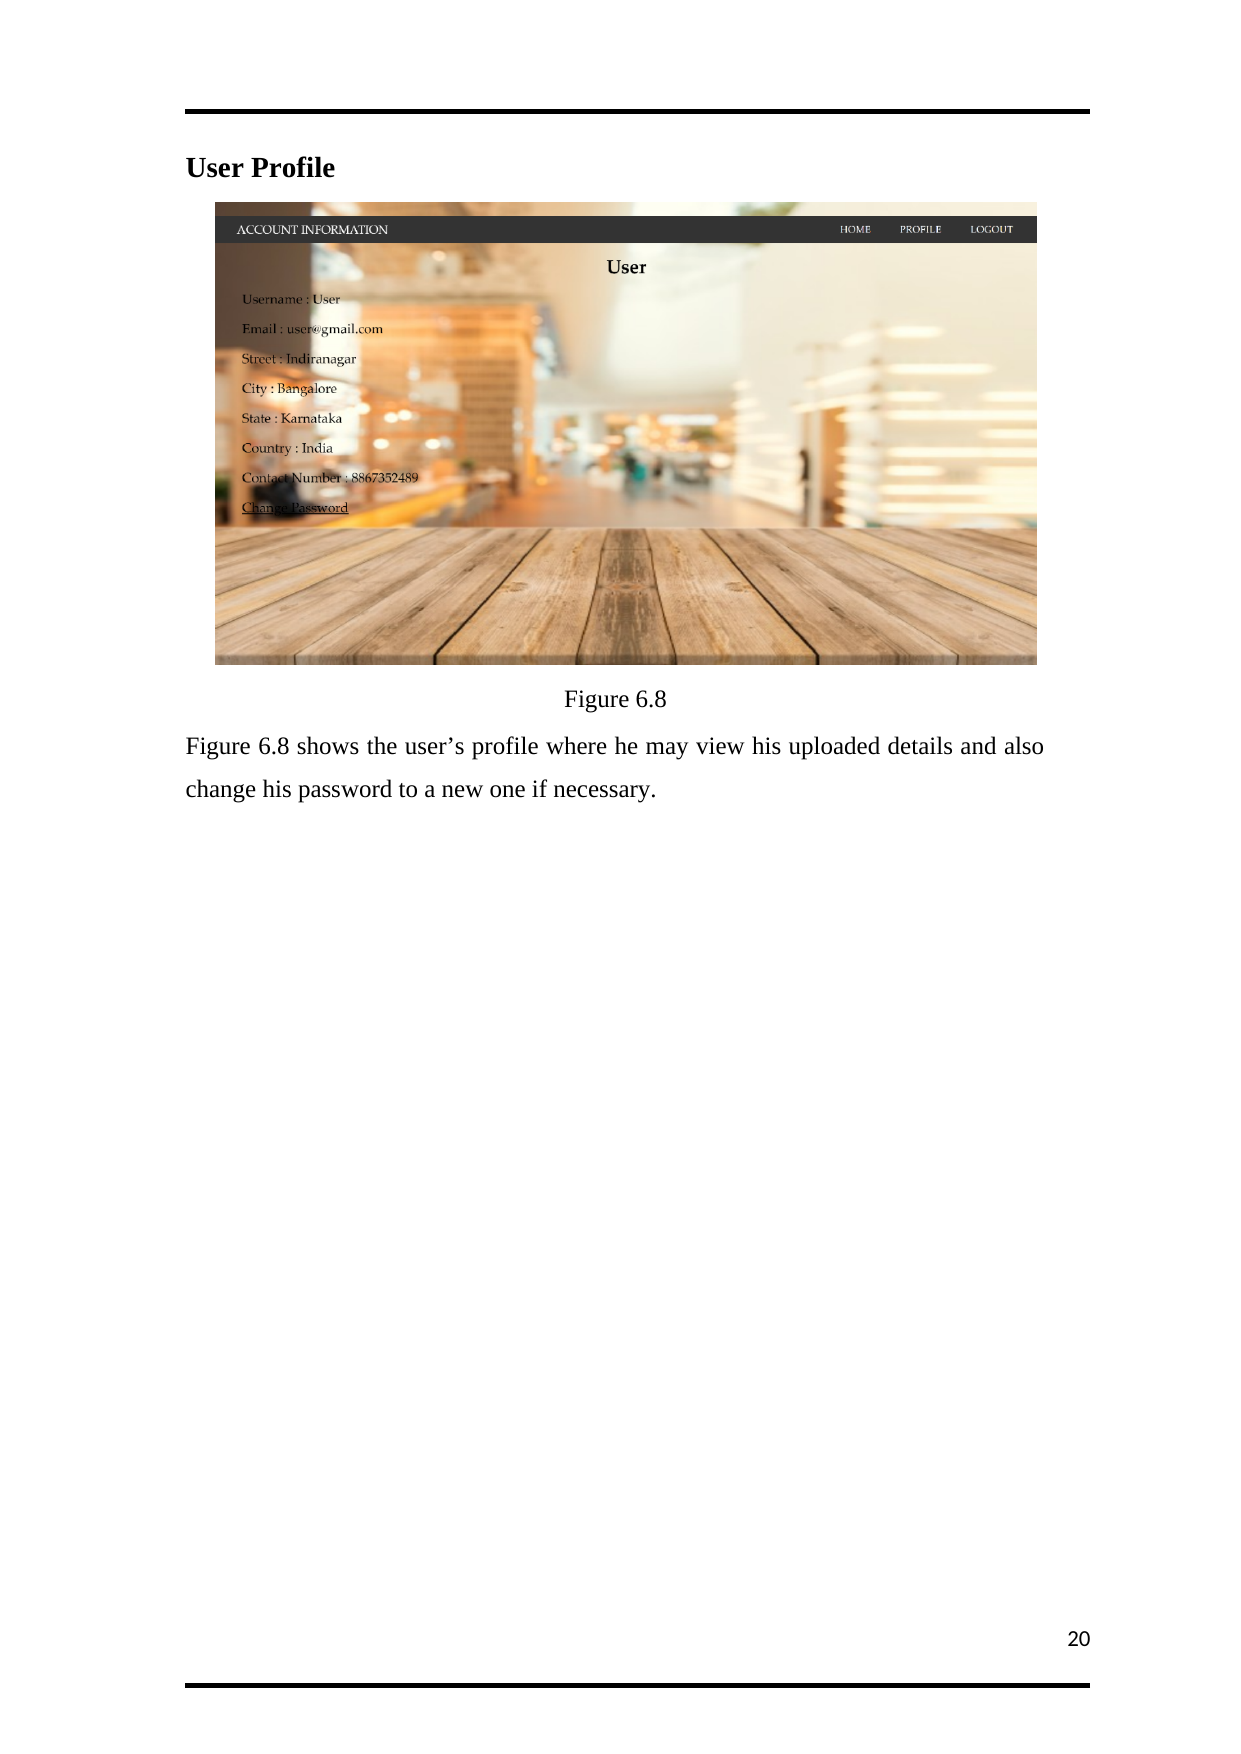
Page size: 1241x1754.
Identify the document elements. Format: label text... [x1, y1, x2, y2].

picture [215, 202, 1037, 665]
text User Profile [185, 150, 1045, 183]
text Figure 6.8 [185, 684, 1045, 712]
text Figure 6.8 shows the user’s profile where he may view his uploaded details and also change his password to a new one if necessary. [185, 731, 1045, 803]
